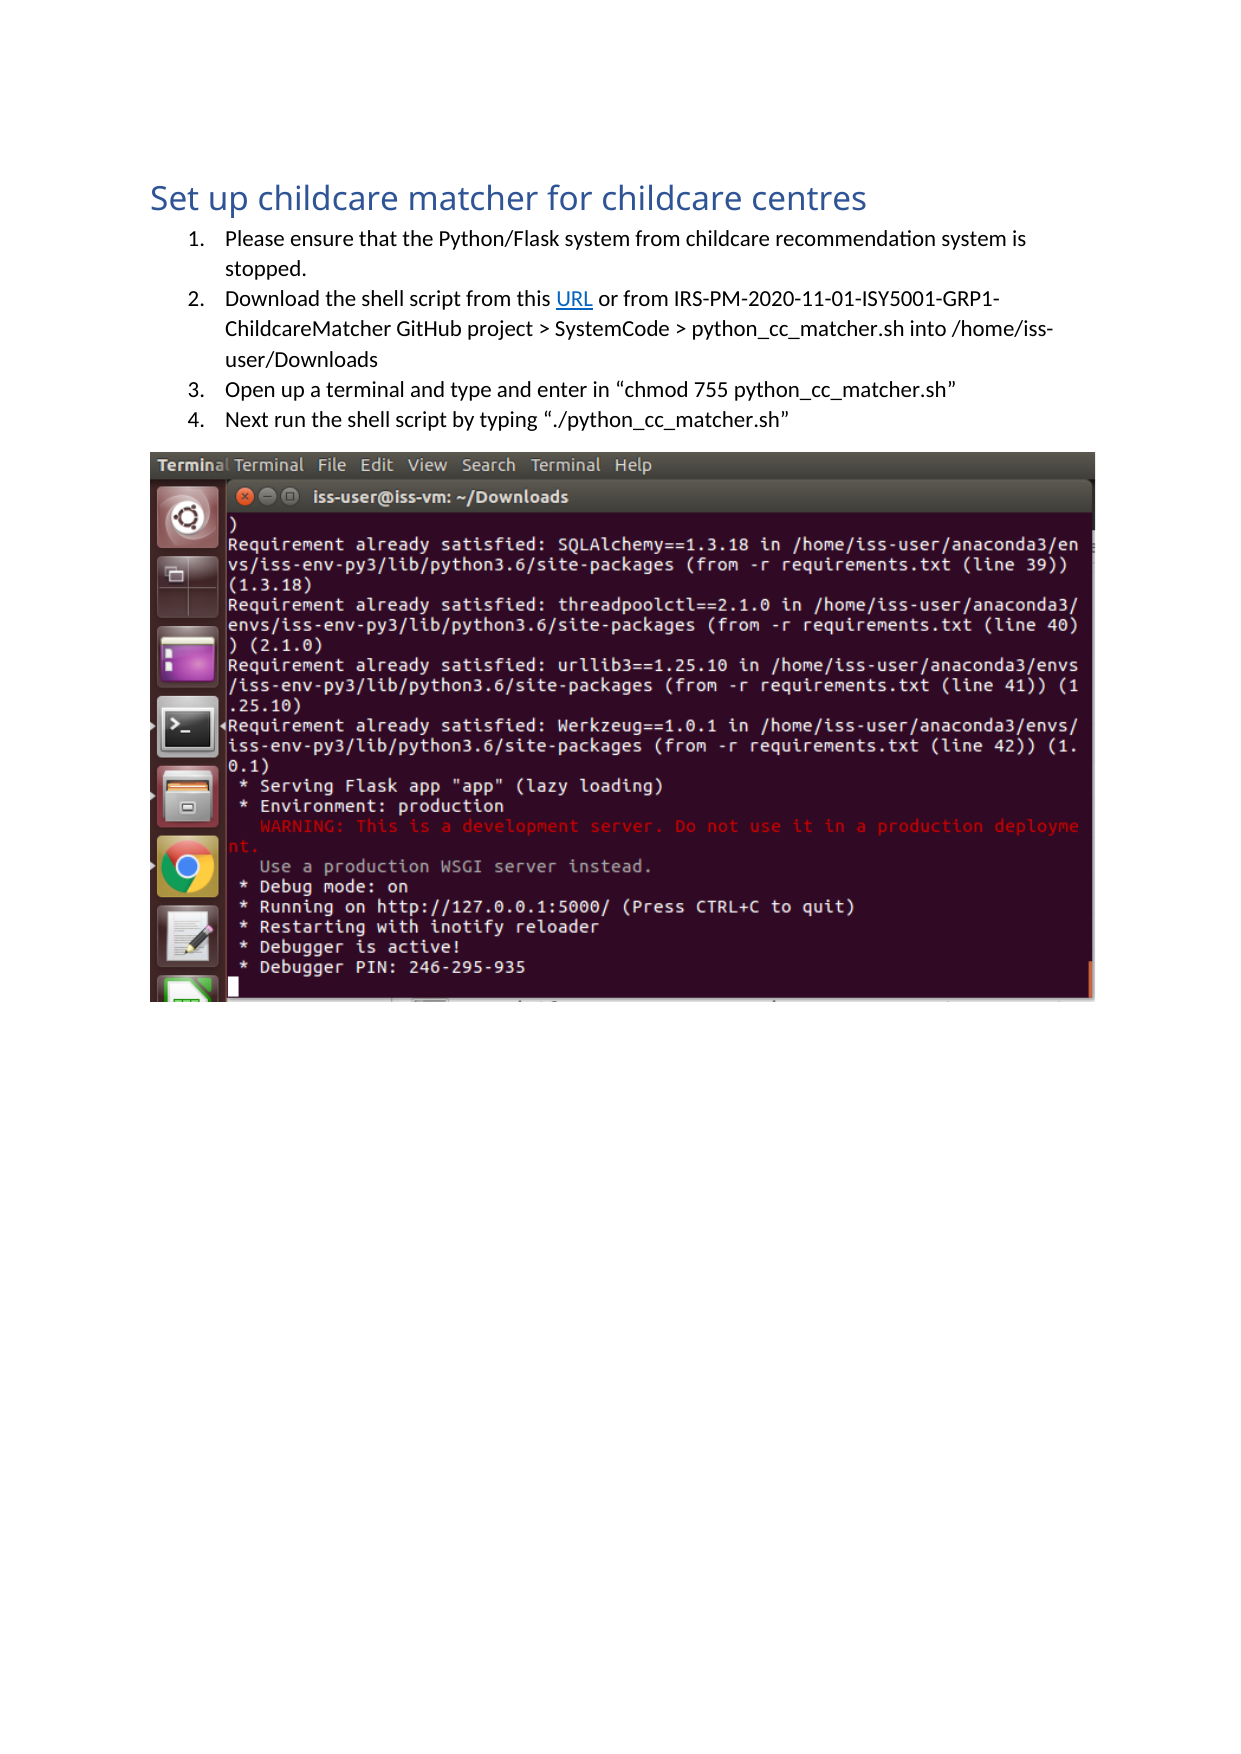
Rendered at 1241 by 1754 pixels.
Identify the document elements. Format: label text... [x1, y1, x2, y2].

subtitle Set up childcare matcher for childcare centres [150, 175, 1090, 220]
picture [150, 452, 1096, 1002]
list Open up a terminal and type and enter in “chmod 755 python_cc_matcher.sh” [187, 375, 1090, 403]
list Download the shell script from this URL or from IRS-PM-2020-11-01-ISY5001-GRP1-ChildcareMatcher GitHub project > SystemCode > python_cc_matcher.sh into /home/iss-user/Downloads [187, 284, 1090, 373]
list Please ensure that the Python/Flask system from childcare recommendation system is stopped. [187, 224, 1090, 282]
list Next run the shell script by typing “./python_cc_matcher.sh” [187, 405, 1090, 433]
